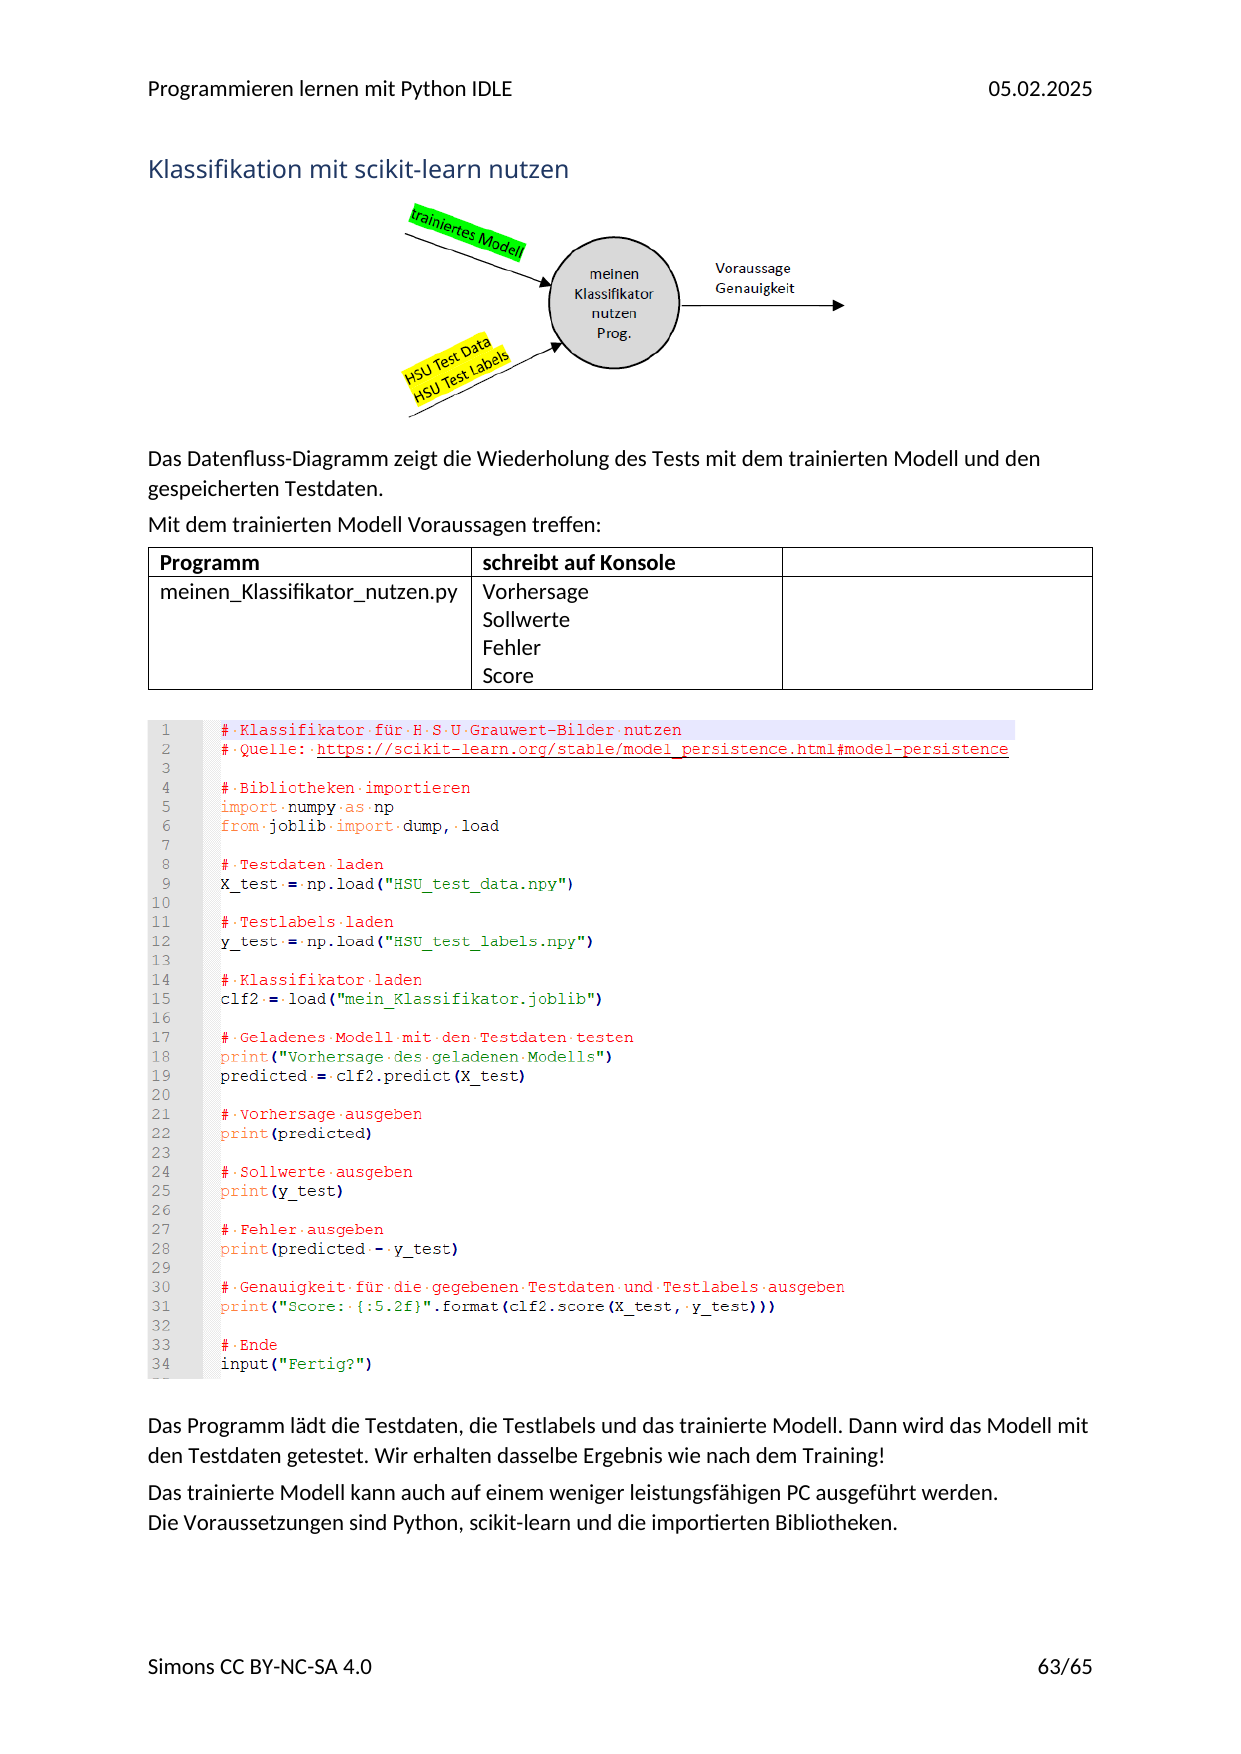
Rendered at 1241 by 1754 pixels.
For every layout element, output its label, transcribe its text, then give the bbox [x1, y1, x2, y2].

text Das Datenfluss-Diagramm zeigt die Wiederholung des Tests mit dem trainierten Modell und den gespeicherten Testdaten. [148, 444, 1092, 502]
table_header [783, 548, 1092, 576]
text Das Programm lädt die Testdaten, die Testlabels und das trainierte Modell. Dann wird das Modell mit den Testdaten getestet. Wir erhalten dasselbe Ergebnis wie nach dem Training! [148, 1411, 1092, 1469]
table_header schreibt auf Konsole [472, 548, 782, 576]
text Das trainierte Modell kann auch auf einem weniger leistungsfähigen PC ausgeführt werden. Die Voraussetzungen sind Python, scikit-learn und die importierten Bibliotheken. [148, 1478, 1092, 1536]
table_cell meinen_Klassifikator_nutzen.py [149, 577, 471, 689]
table_header Programm [149, 548, 471, 576]
table_cell Vorhersage Sollwerte Fehler Score [472, 577, 782, 689]
text Mit dem trainierten Modell Voraussagen treffen: [148, 511, 1092, 539]
picture [147, 720, 1016, 1379]
picture [395, 188, 845, 436]
table_cell [783, 577, 1092, 689]
subtitle Klassifikation mit scikit-learn nutzen [148, 152, 1092, 186]
